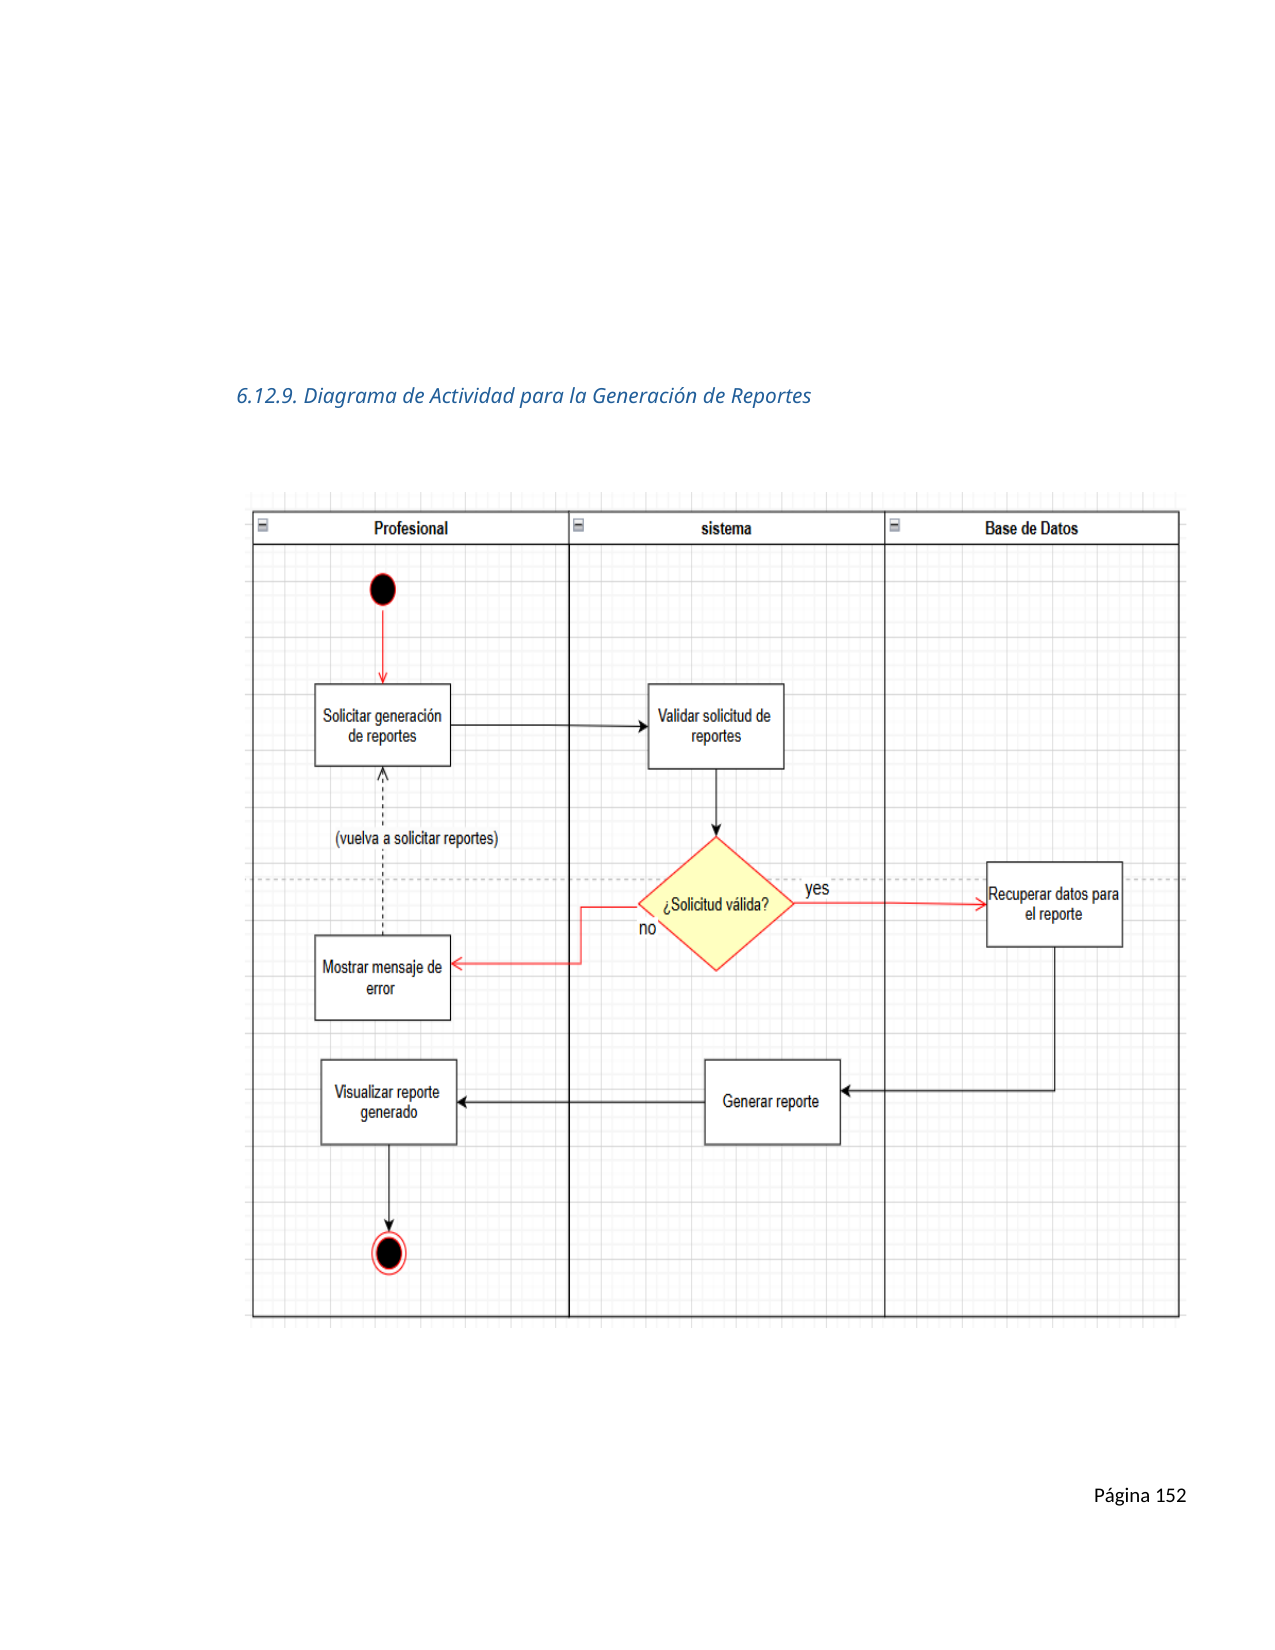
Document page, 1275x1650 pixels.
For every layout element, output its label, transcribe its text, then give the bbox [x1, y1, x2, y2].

subtitle 6.12.9. Diagrama de Actividad para la Generación de Reportes [236, 381, 1186, 409]
picture [244, 492, 1187, 1328]
